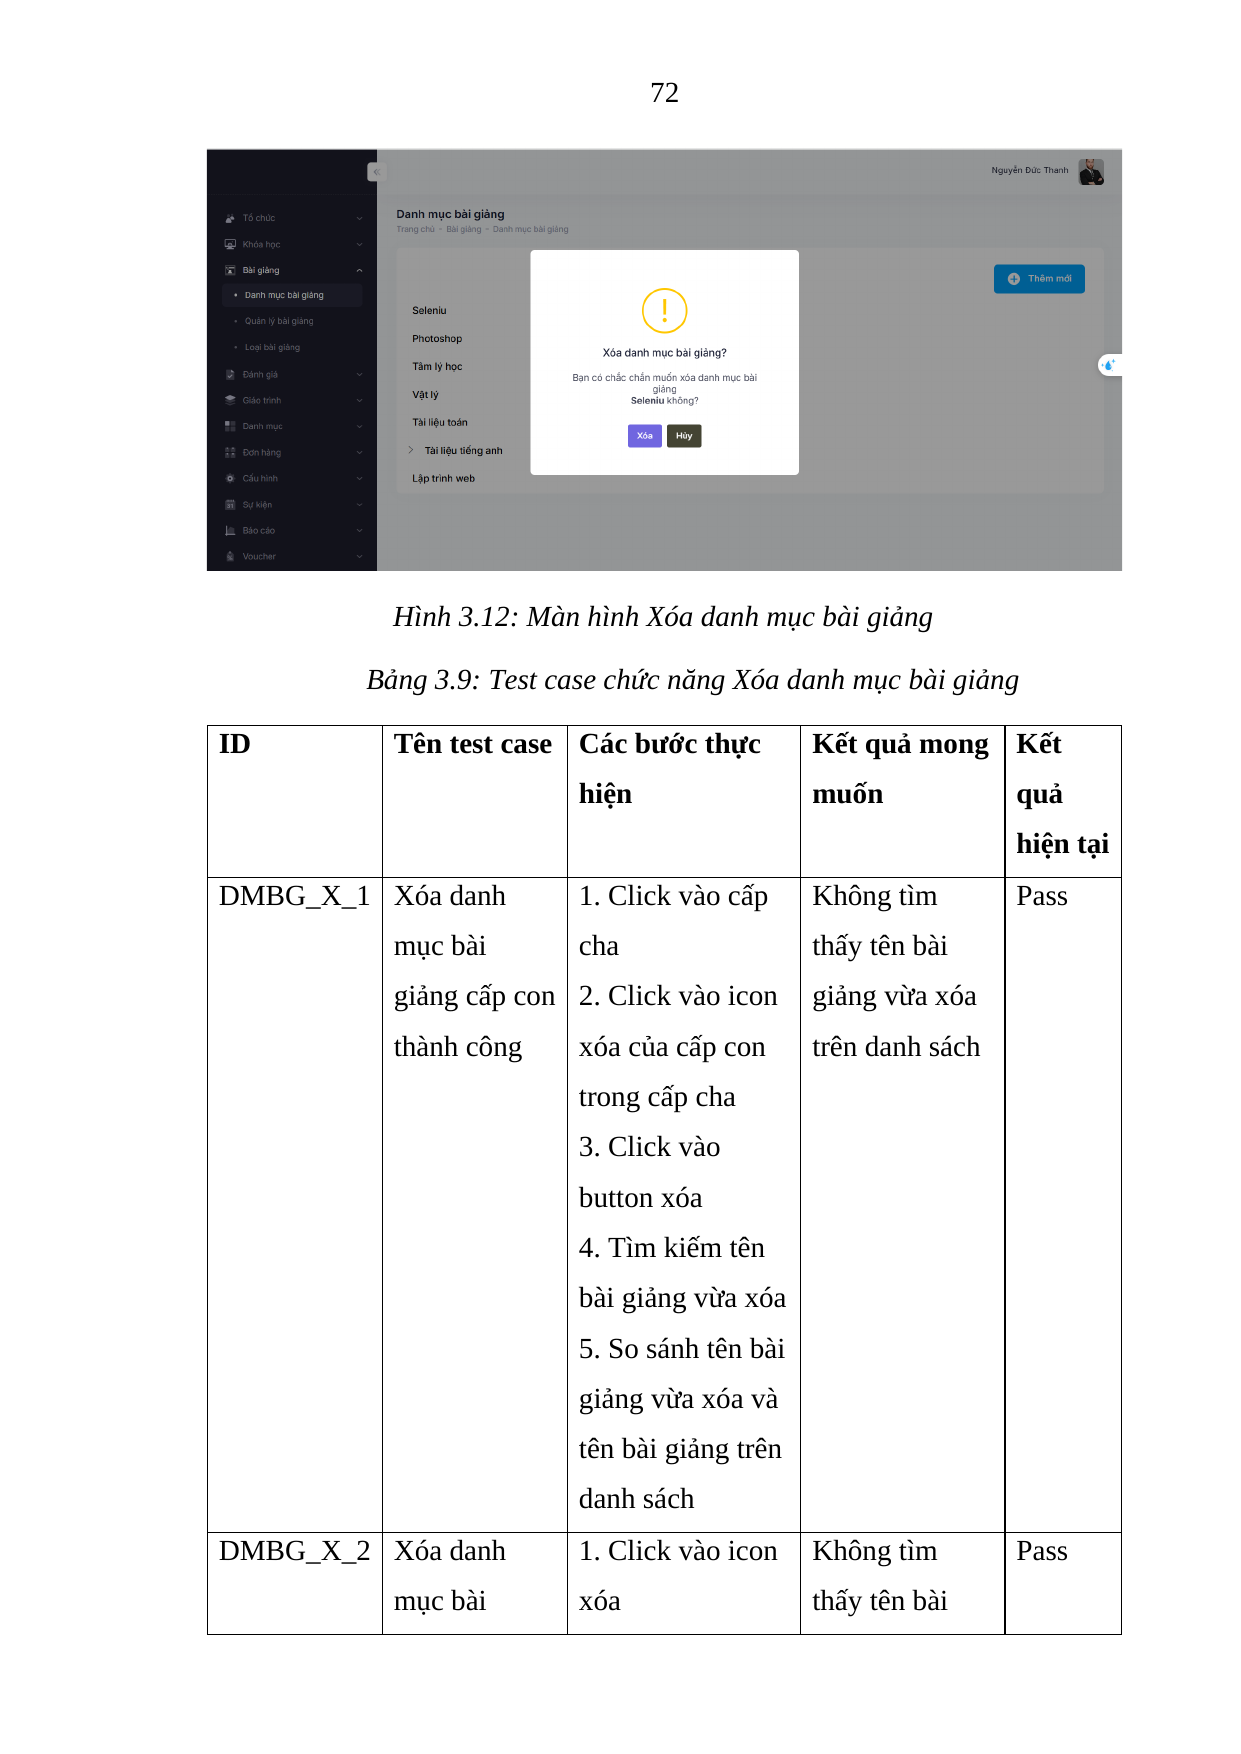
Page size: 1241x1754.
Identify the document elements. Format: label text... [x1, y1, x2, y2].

table_cell Xóa danh mục bài giảng cấp con thành công [383, 878, 567, 1532]
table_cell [568, 1533, 800, 1633]
table_header Kết quả hiện tại [1006, 726, 1121, 877]
table_cell Không tìm thấy tên bài giảng vừa xóa trên danh sách [801, 878, 1004, 1532]
picture [206, 147, 1123, 571]
table_cell Pass [1006, 878, 1121, 1532]
table_header Tên test case [383, 726, 567, 877]
table_header Các bước thực hiện [568, 726, 800, 877]
table_header Kết quả mong muốn [801, 726, 1004, 877]
table_cell 1. Click vào cấp cha 2. Click vào icon xóa của cấp con trong cấp cha 3. Click vào button xóa 4. Tìm kiếm tên bài giảng vừa xóa 5. So sánh tên bài giảng vừa xóa và tên bài giảng trên danh sách [568, 878, 800, 1532]
table_header ID [208, 726, 382, 877]
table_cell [383, 1533, 567, 1633]
table_cell Pass [1006, 1533, 1121, 1633]
table_cell DMBG_X_1 [208, 878, 382, 1532]
text Hình 3.12: Màn hình Xóa danh mục bài giảng [207, 599, 1122, 633]
text Bảng 3.9: Test case chức năng Xóa danh mục bài giảng [207, 662, 1122, 696]
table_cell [801, 1533, 1004, 1633]
table_cell DMBG_X_2 [208, 1533, 382, 1633]
